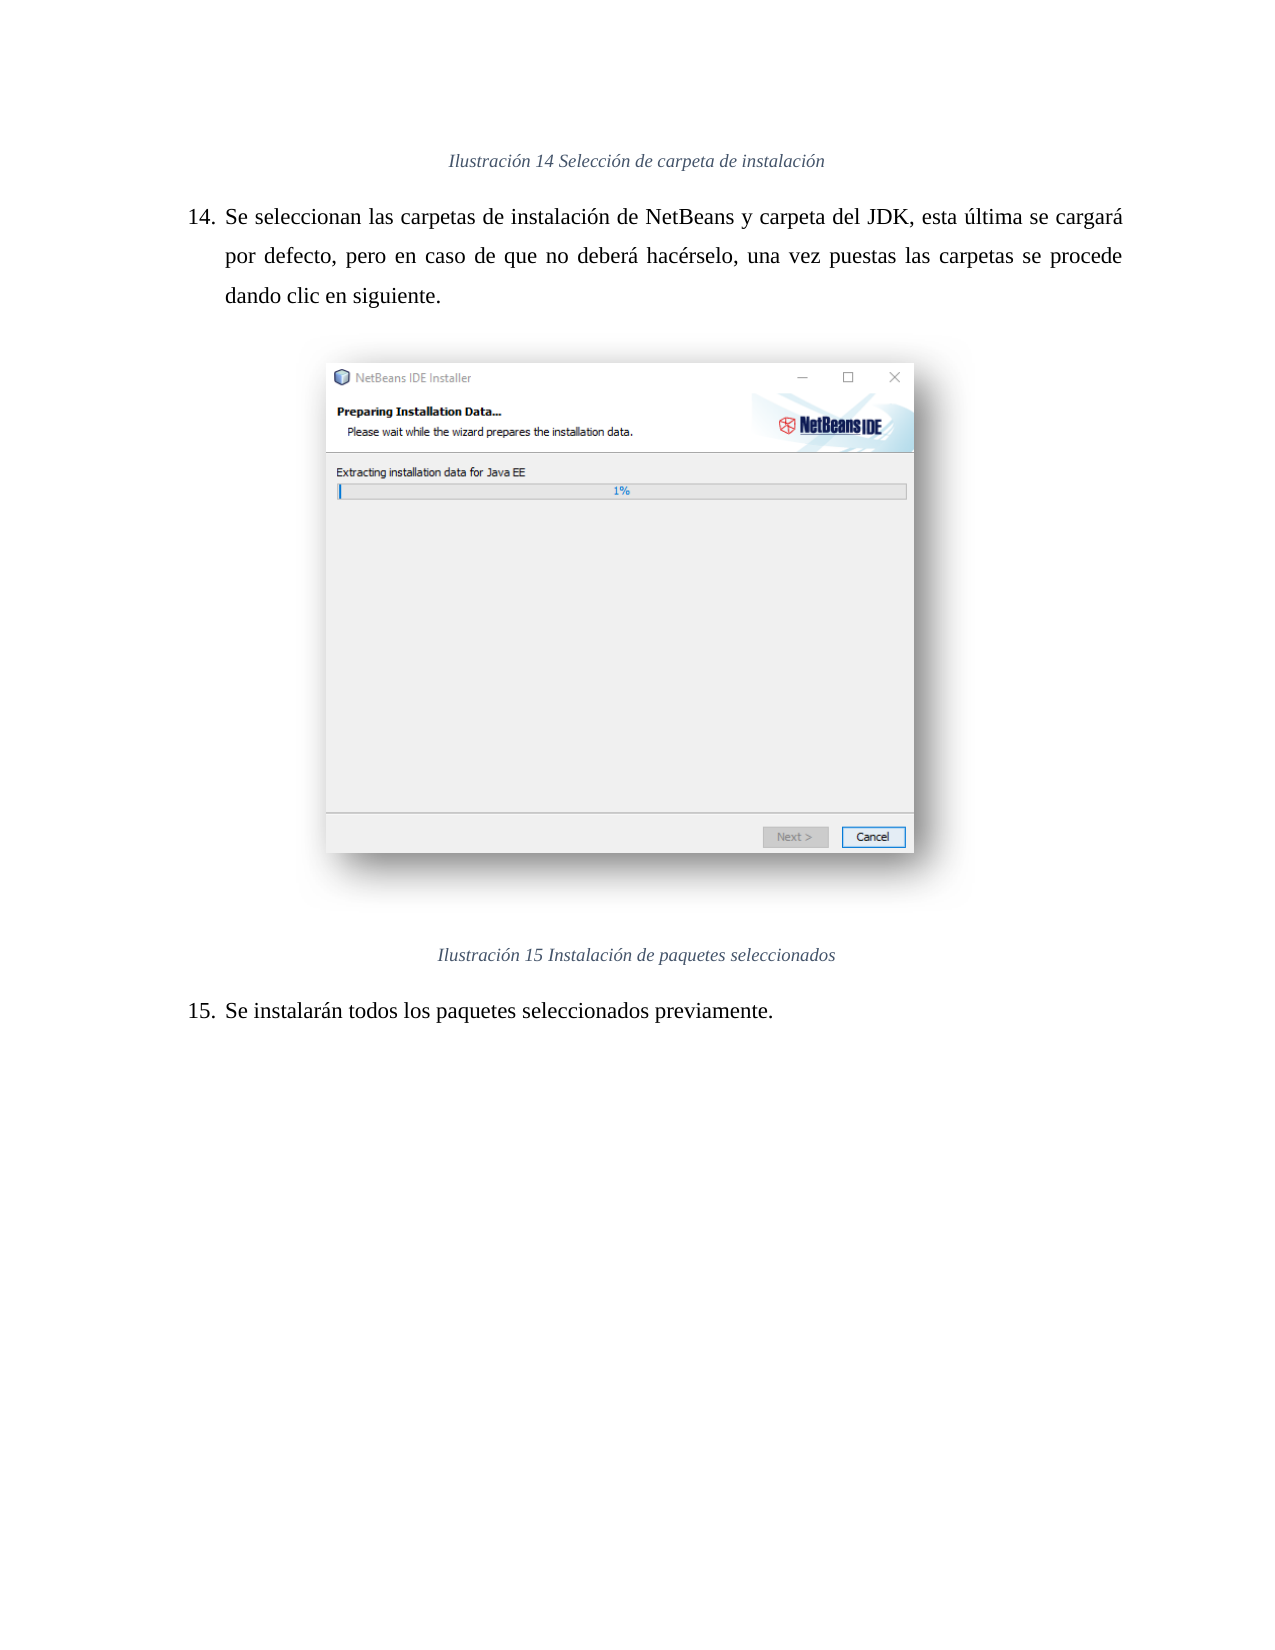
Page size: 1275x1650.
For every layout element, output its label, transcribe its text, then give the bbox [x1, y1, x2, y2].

text Ilustración 14 Selección de carpeta de instalación [150, 150, 1125, 172]
list Se instalarán todos los paquetes seleccionados previamente. [187, 997, 1125, 1023]
picture [326, 363, 914, 853]
text Ilustración 15 Instalación de paquetes seleccionados [150, 944, 1125, 966]
list Se seleccionan las carpetas de instalación de NetBeans y carpeta del JDK, esta última se cargará por defecto, pero en caso de que no deberá hacérselo, una vez puestas las carpetas se procede dando clic en siguiente. [187, 203, 1125, 308]
